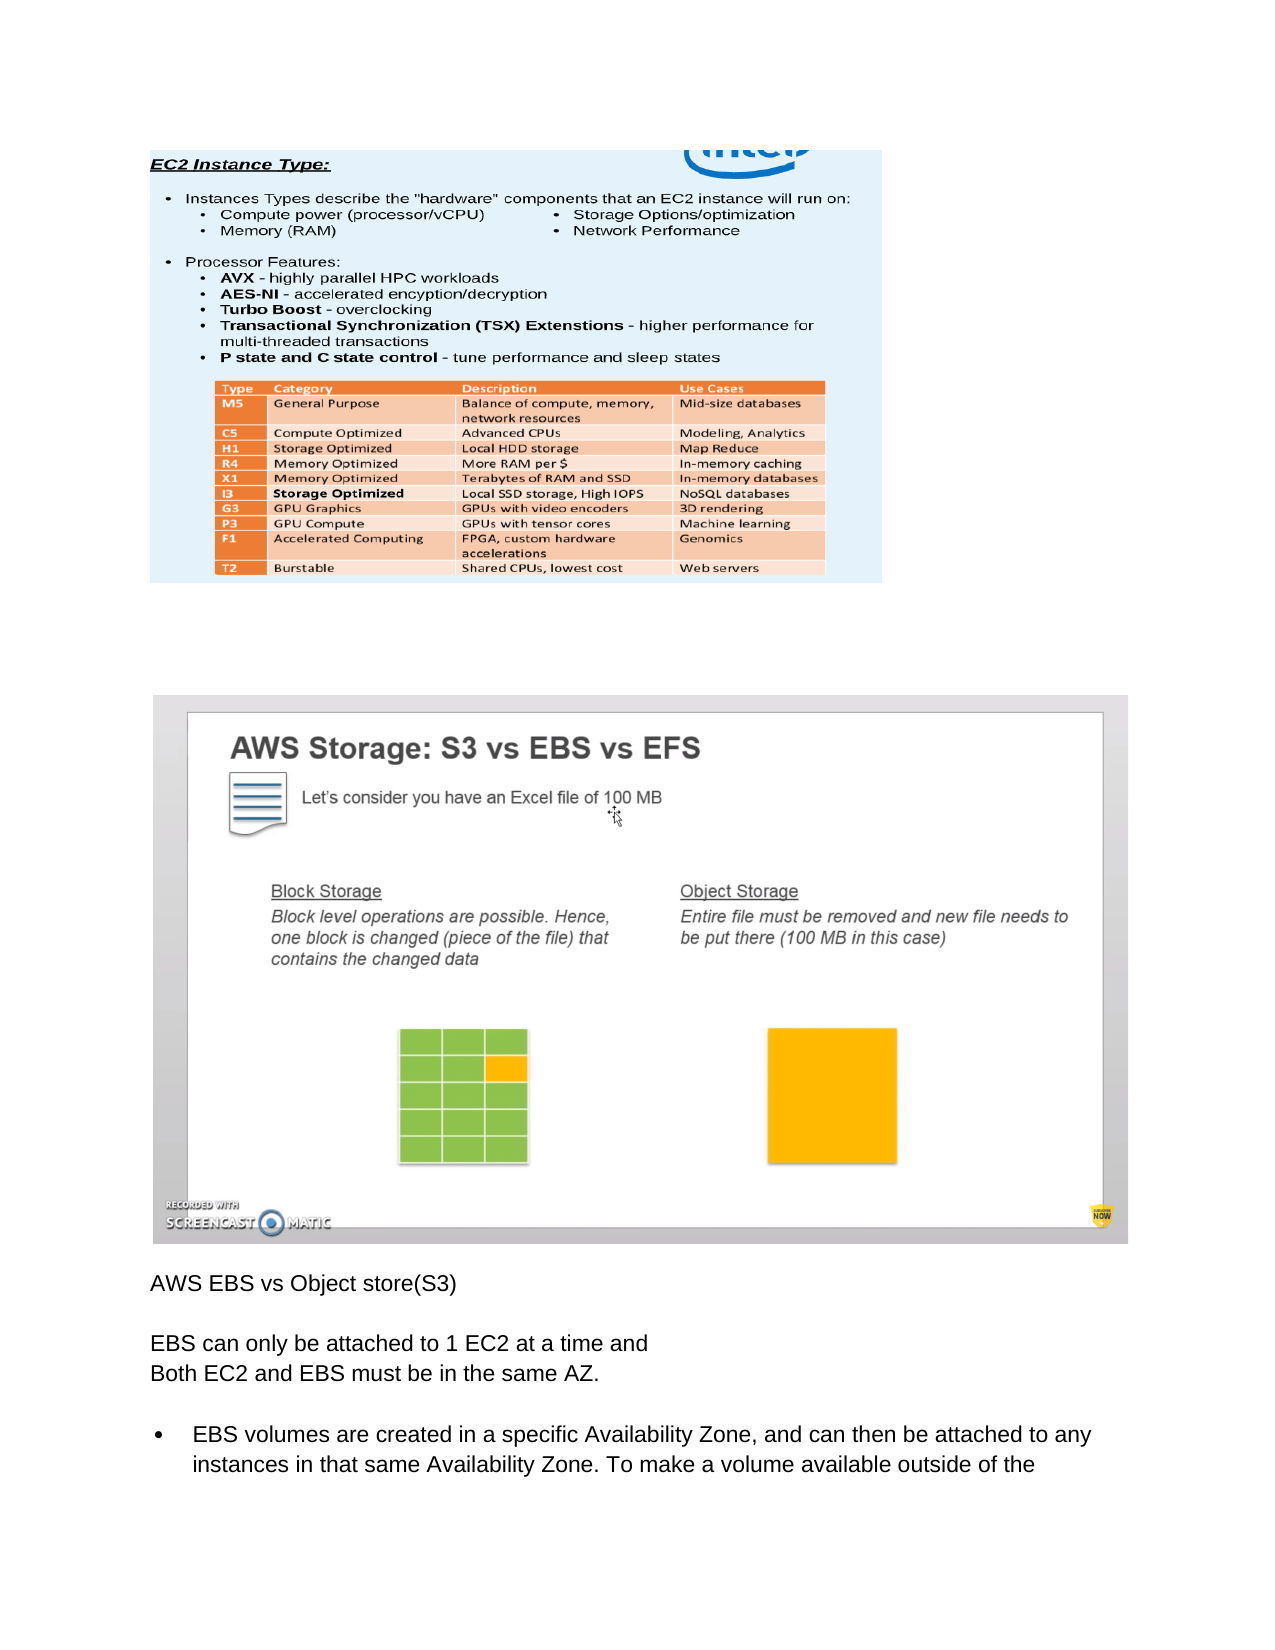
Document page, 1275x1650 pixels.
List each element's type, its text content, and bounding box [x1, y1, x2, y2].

picture [153, 695, 1129, 1244]
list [155, 1421, 1125, 1477]
text EBS can only be attached to 1 EC2 at a time and [150, 1330, 1125, 1357]
text Both EC2 and EBS must be in the same AZ. [150, 1360, 1125, 1387]
picture [150, 150, 882, 583]
